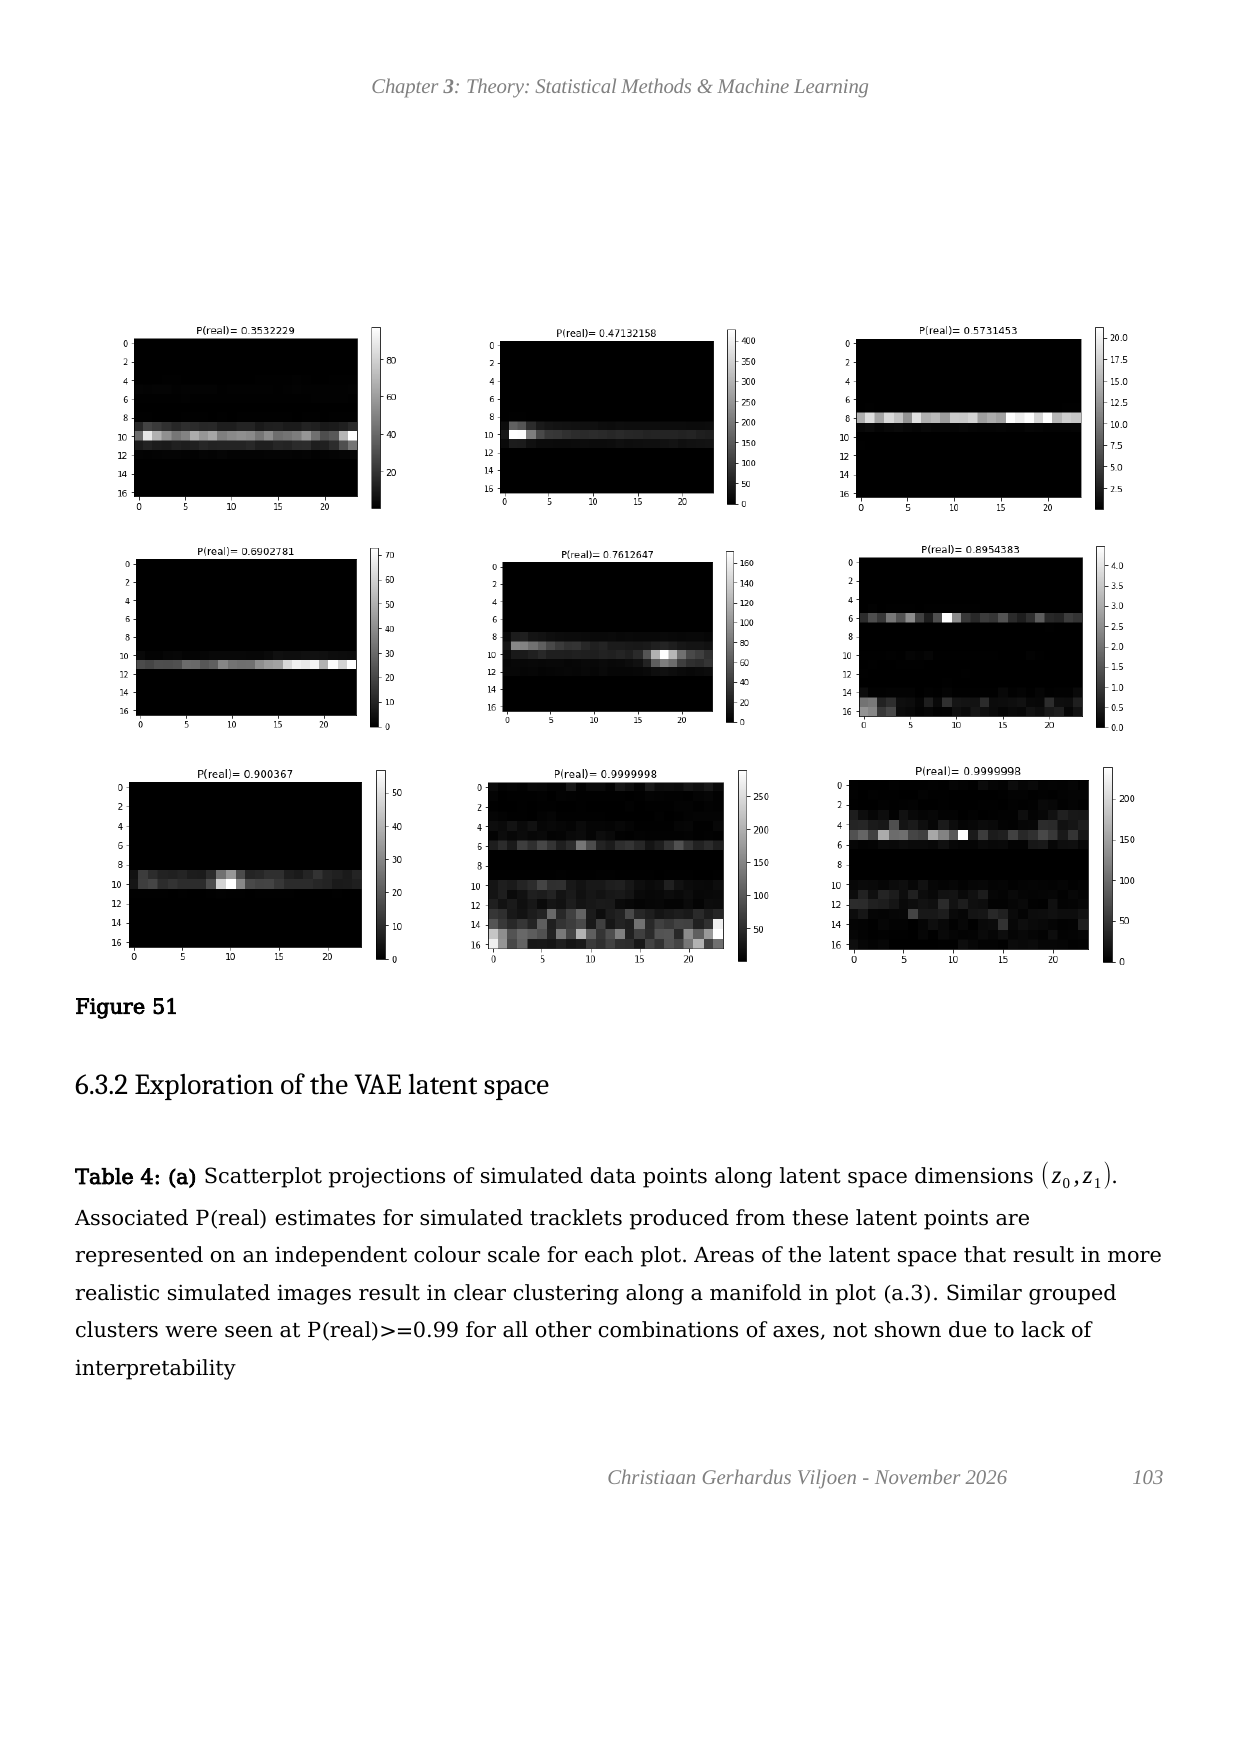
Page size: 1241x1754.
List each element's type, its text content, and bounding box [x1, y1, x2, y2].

table_cell [438, 318, 801, 537]
table_cell [75, 318, 438, 537]
table_cell [438, 758, 801, 993]
text Figure 51 [75, 993, 1165, 1018]
picture [478, 321, 761, 514]
picture [464, 761, 775, 970]
table_cell [75, 758, 438, 993]
table_cell [801, 318, 1164, 537]
table_cell [75, 538, 438, 758]
picture [113, 539, 400, 737]
table_cell [801, 758, 1164, 993]
picture [833, 318, 1133, 518]
table_cell [438, 538, 801, 758]
picture [111, 318, 402, 517]
subtitle Exploration of the VAE latent space [75, 1068, 1165, 1102]
picture [481, 543, 759, 732]
picture [836, 537, 1129, 738]
picture [824, 758, 1141, 973]
text Table 4: (a) Scatterplot projections of simulated data points along latent space dimensions . Associated P(real) estimates for simulated tracklets produced from these latent points are represented on an independent colour scale for each plot. Areas of the latent space that result in more realistic simulated images result in clear clustering along a manifold in plot (a.3). Similar grouped clusters were seen at P(real)>=0.99 for all other combinations of axes, not shown due to lack of interpretability [75, 1160, 1165, 1379]
table_cell [801, 538, 1164, 758]
picture [105, 761, 408, 970]
